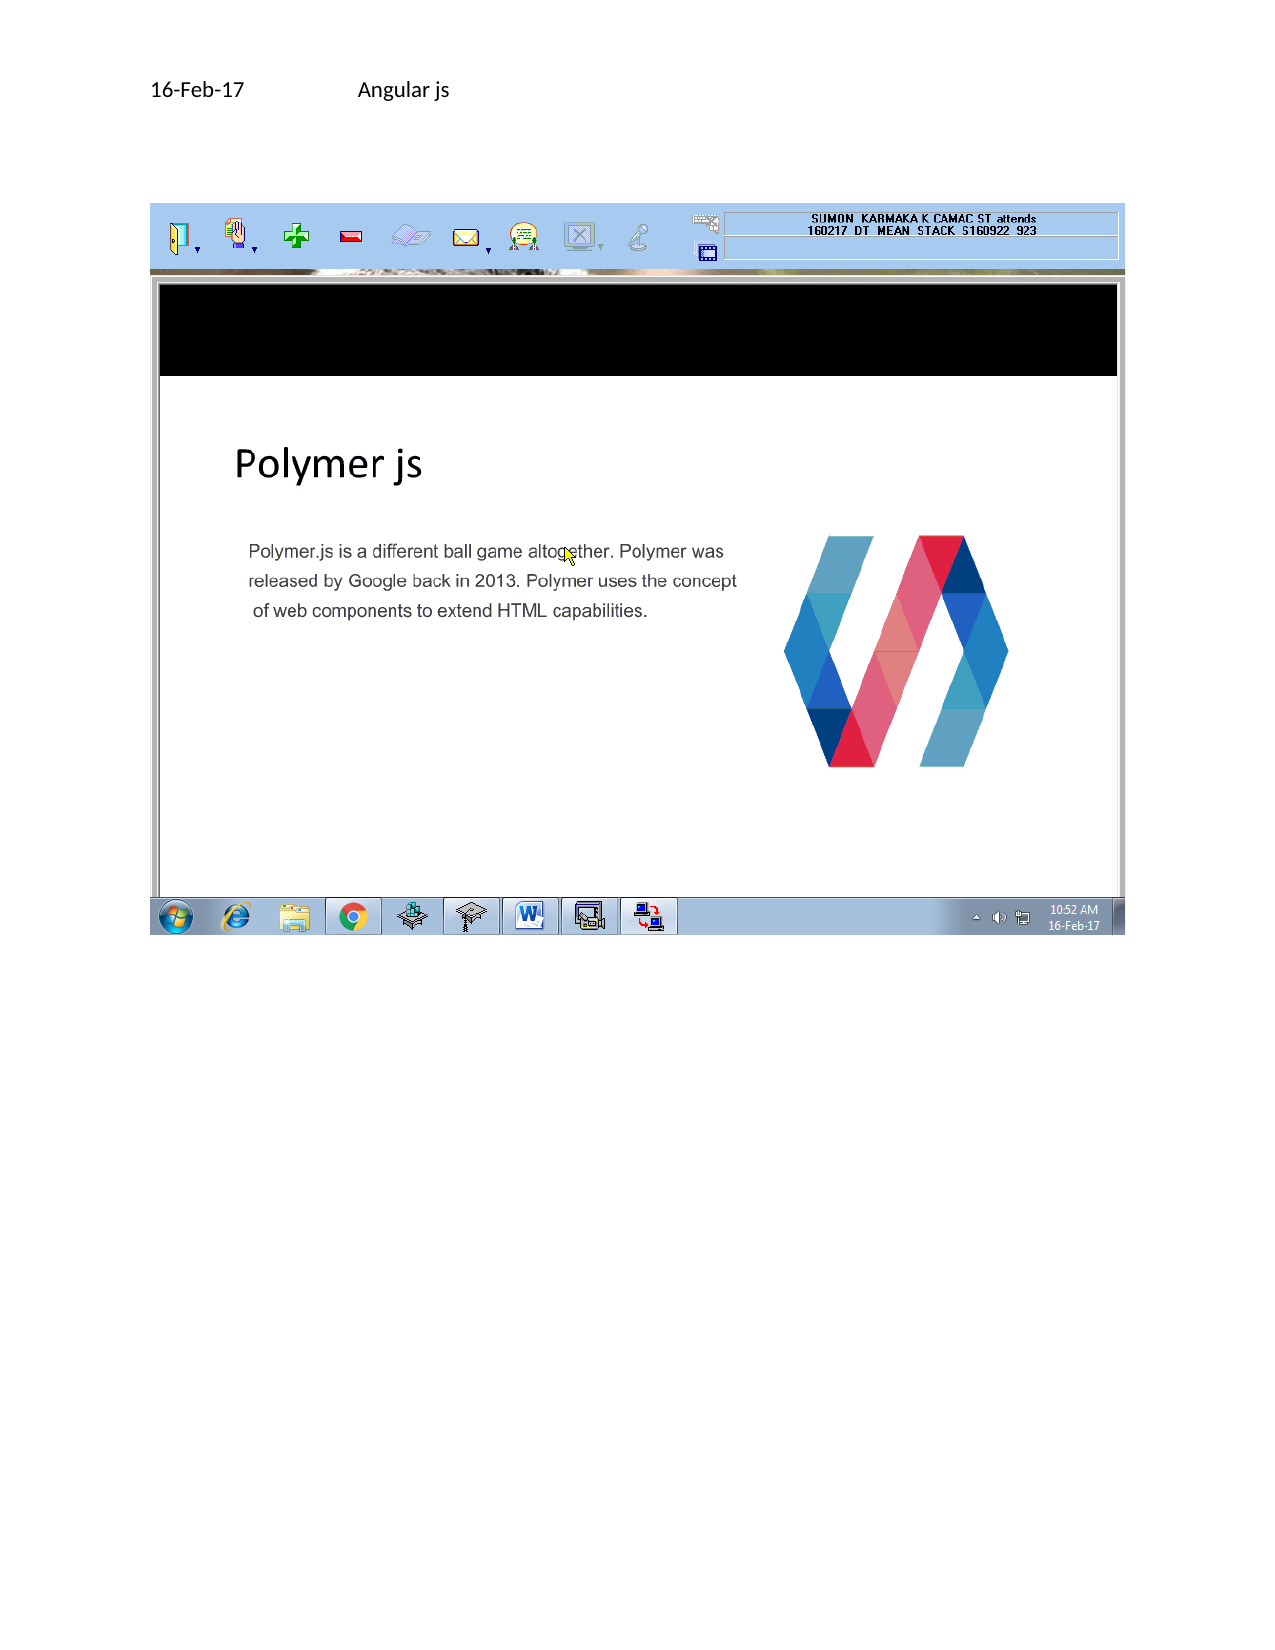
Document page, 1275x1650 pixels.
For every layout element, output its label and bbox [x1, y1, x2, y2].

picture [150, 203, 1125, 935]
